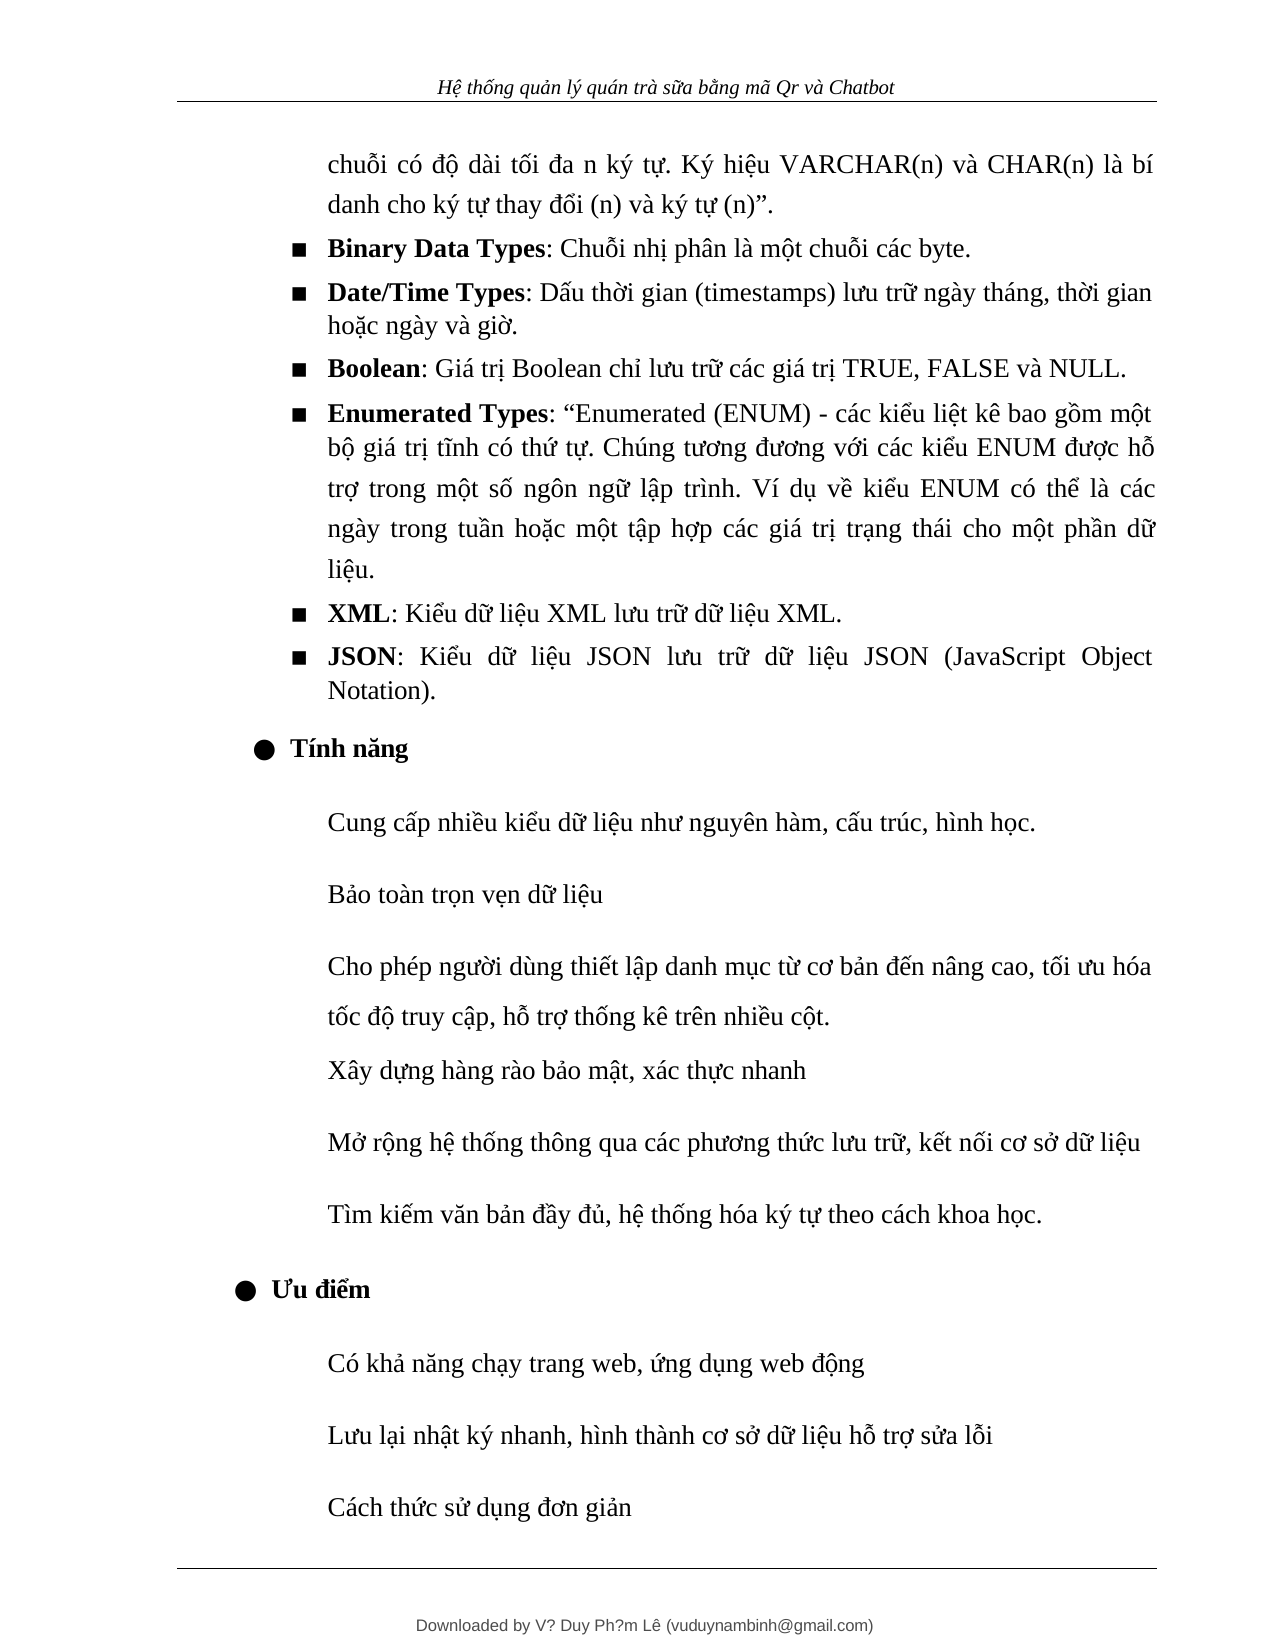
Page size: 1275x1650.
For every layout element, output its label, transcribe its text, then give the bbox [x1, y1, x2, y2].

text Có khả năng chạy trang web, ứng dụng web động [327, 1347, 1231, 1378]
text Mở rộng hệ thống thông qua các phương thức lưu trữ, kết nối cơ sở dữ liệu Tìm kiếm văn bản đầy đủ, hệ thống hóa ký tự theo cách khoa học. [327, 1126, 1155, 1229]
subtitle Ưu điểm [234, 1270, 1231, 1307]
text hoặc ngày và giờ. [327, 310, 1231, 340]
subtitle Tính năng [252, 729, 1231, 766]
list JSON: Kiểu dữ liệu JSON lưu trữ dữ liệu JSON (JavaScript Object [290, 629, 1231, 674]
text Notation). [327, 674, 1231, 705]
list Binary Data Types: Chuỗi nhị phân là một chuỗi các byte. [290, 228, 1231, 265]
text bộ giá trị tĩnh có thứ tự. Chúng tương đương với các kiểu ENUM được hỗ trợ trong một số ngôn ngữ lập trình. Ví dụ về kiểu ENUM có thể là các ngày trong tuần hoặc một tập hợp các giá trị trạng thái cho một phần dữ liệu. [327, 432, 1156, 584]
list XML: Kiểu dữ liệu XML lưu trữ dữ liệu XML. [290, 593, 1231, 629]
list Date/Time Types: Dấu thời gian (timestamps) lưu trữ ngày tháng, thời gian [290, 265, 1231, 310]
text chuỗi có độ dài tối đa n ký tự. Ký hiệu VARCHAR(n) và CHAR(n) là bí danh cho ký tự thay đổi (n) và ký tự (n)”. [327, 148, 1155, 219]
text Cho phép người dùng thiết lập danh mục từ cơ bản đến nâng cao, tối ưu hóa tốc độ truy cập, hỗ trợ thống kê trên nhiều cột. [327, 950, 1155, 1031]
text Cung cấp nhiều kiểu dữ liệu như nguyên hàm, cấu trúc, hình học. Bảo toàn trọn vẹn dữ liệu [327, 806, 1073, 909]
text Xây dựng hàng rào bảo mật, xác thực nhanh [327, 1054, 1231, 1085]
list Enumerated Types: “Enumerated (ENUM) - các kiểu liệt kê bao gồm một [290, 386, 1231, 432]
text Lưu lại nhật ký nhanh, hình thành cơ sở dữ liệu hỗ trợ sửa lỗi Cách thức sử dụng đơn giản [327, 1419, 998, 1522]
list Boolean: Giá trị Boolean chỉ lưu trữ các giá trị TRUE, FALSE và NULL. [290, 340, 1231, 386]
